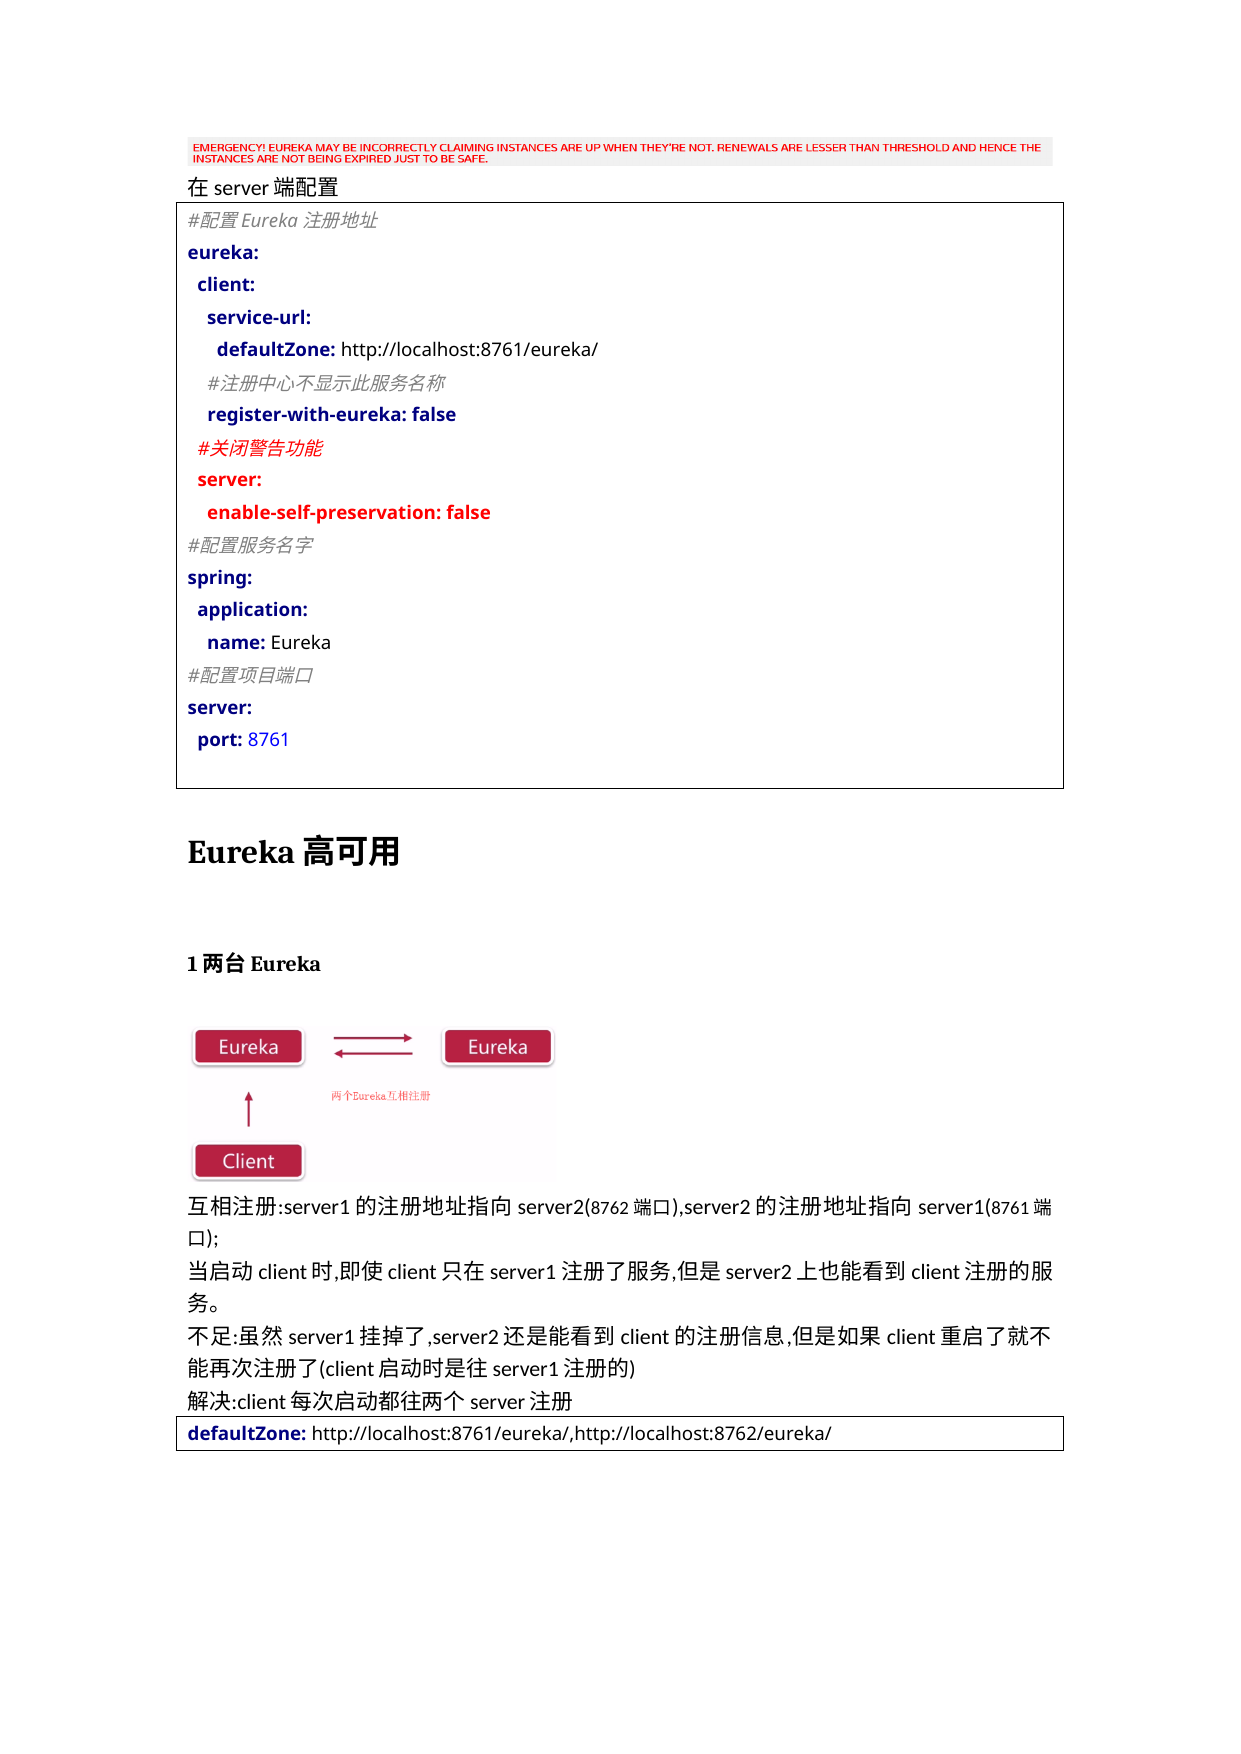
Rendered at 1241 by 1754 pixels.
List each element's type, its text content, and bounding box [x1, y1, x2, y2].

text 当启动client时,即使client只在server1注册了服务,但是server2上也能看到client注册的服务。 [187, 1253, 1053, 1318]
text 在server端配置 [187, 170, 1053, 202]
text 互相注册:server1的注册地址指向server2(8762端口),server2的注册地址指向server1(8761端口); [187, 1188, 1053, 1253]
subtitle 1 两台Eureka [187, 946, 1053, 978]
picture [187, 1026, 557, 1182]
text 不足:虽然server1挂掉了,server2还是能看到client的注册信息,但是如果client重启了就不能再次注册了(client启动时是往server1注册的) [187, 1318, 1053, 1383]
text 解决:client每次启动都往两个server注册 [187, 1383, 1053, 1416]
table_header #配置Eureka注册地址 eureka: client: service-url: defaultZone: http://localhost:8761/eureka/ #注册中心不显示此服务名称 register-with-eureka: false #关闭警告功能 server: enable-self-preservation: false #配置服务名字 spring: application: name: Eureka #配置项目端口 server: port: 8761 [177, 203, 1063, 788]
subtitle Eureka高可用 [187, 816, 1053, 881]
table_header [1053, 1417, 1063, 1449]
picture [187, 137, 1053, 166]
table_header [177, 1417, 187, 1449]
